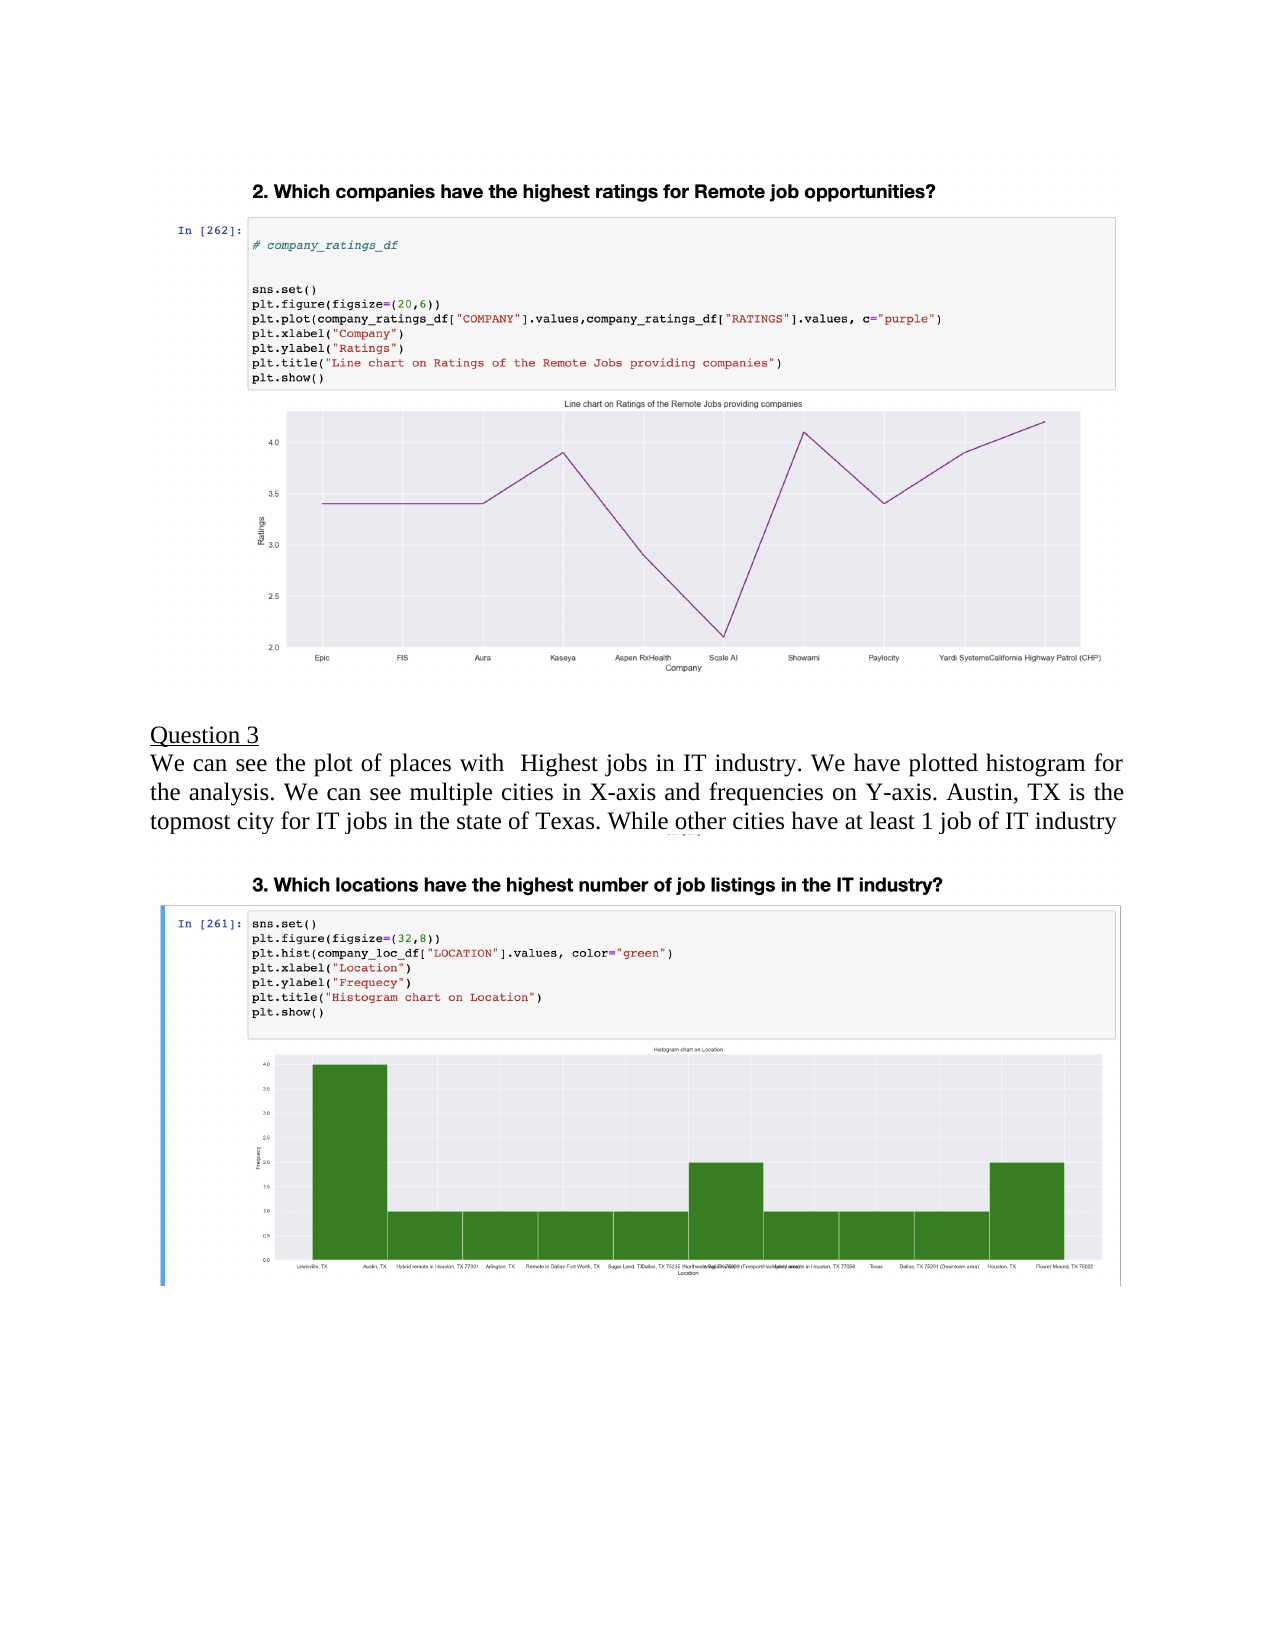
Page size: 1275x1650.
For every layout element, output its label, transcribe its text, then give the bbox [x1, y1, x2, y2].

picture [150, 834, 1125, 1286]
text We can see the plot of places with Highest jobs in IT industry. We have plotted histogram for the analysis. We can see multiple cities in X-axis and frequencies on Y-axis. Austin, TX is the topmost city for IT jobs in the state of Texas. While other cities have at least 1 job of IT industry [150, 748, 1125, 834]
picture [150, 150, 1125, 691]
text Question 3 [150, 720, 1125, 748]
